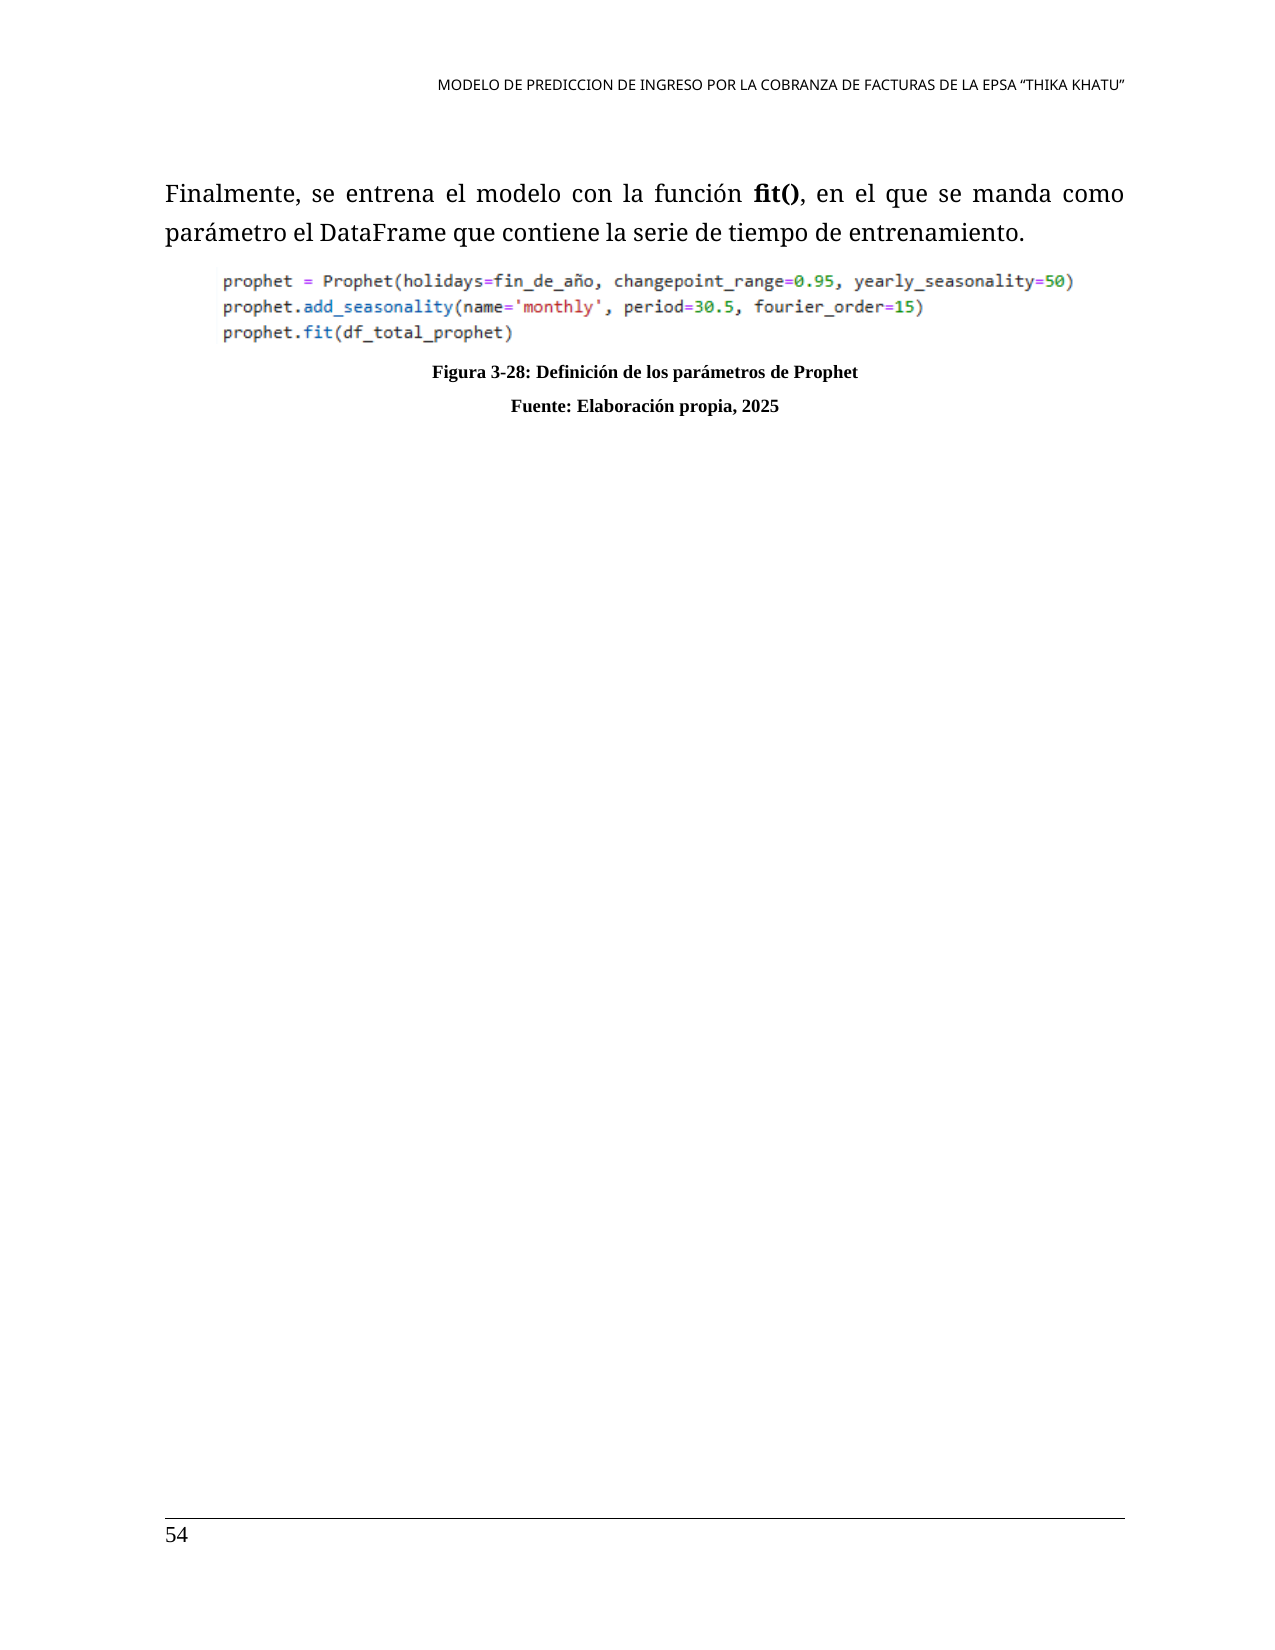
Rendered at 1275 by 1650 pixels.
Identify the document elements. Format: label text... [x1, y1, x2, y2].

text Fuente: Elaboración propia, 2025 [165, 395, 1125, 417]
text Figura 3-28: Definición de los parámetros de Prophet [165, 361, 1125, 382]
picture [216, 267, 1074, 344]
text Finalmente, se entrena el modelo con la función fit(), en el que se manda como parámetro el DataFrame que contiene la serie de tiempo de entrenamiento. [165, 177, 1125, 249]
